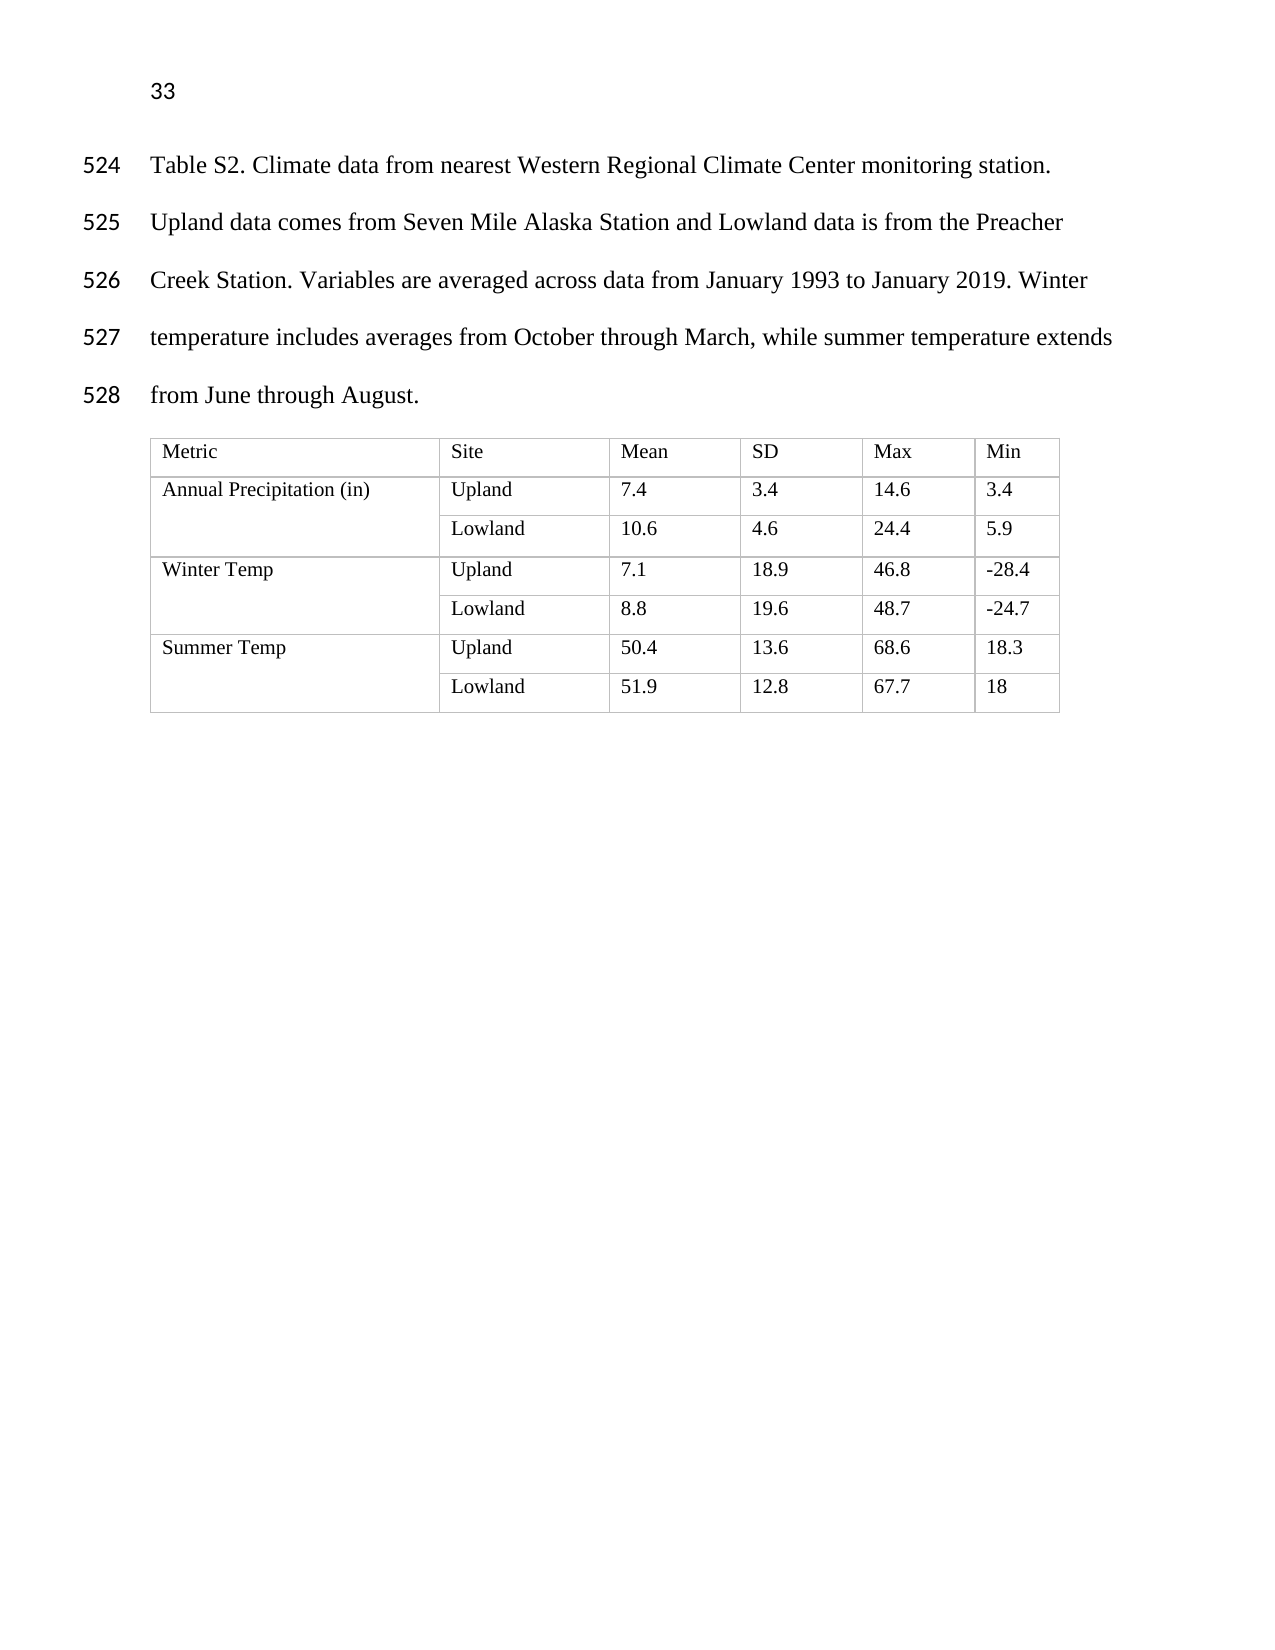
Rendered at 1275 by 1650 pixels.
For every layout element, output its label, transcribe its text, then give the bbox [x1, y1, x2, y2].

table_header Mean [610, 439, 740, 476]
table_cell 8.8 [610, 596, 740, 634]
table_cell Lowland [440, 674, 609, 712]
table_cell Winter Temp [151, 558, 439, 634]
table_header SD [741, 439, 862, 476]
table_cell 7.4 [610, 478, 740, 515]
table_cell 18.9 [741, 558, 862, 595]
table_cell 14.6 [863, 478, 974, 515]
table_cell Upland [440, 635, 609, 673]
table_header Max [863, 439, 974, 476]
table_header Metric [151, 439, 439, 476]
table_cell -28.4 [976, 558, 1059, 595]
table_cell Lowland [440, 596, 609, 634]
table_cell 10.6 [610, 516, 740, 556]
text Table S2. Climate data from nearest Western Regional Climate Center monitoring station. Upland data comes from Seven Mile Alaska Station and Lowland data is from the Preacher Creek Station. Variables are averaged across data from January 1993 to January 2019. Winter temperature includes averages from October through March, while summer temperature extends from June through August. [150, 150, 1125, 409]
table_cell 48.7 [863, 596, 974, 634]
table_cell 5.9 [976, 516, 1059, 556]
table_cell 46.8 [863, 558, 974, 595]
table_cell 67.7 [863, 674, 974, 712]
table_cell Upland [440, 478, 609, 515]
table_cell 13.6 [741, 635, 862, 673]
table_header Site [440, 439, 609, 476]
table_cell 7.1 [610, 558, 740, 595]
table_cell 19.6 [741, 596, 862, 634]
table_cell 18.3 [976, 635, 1059, 673]
table_cell 12.8 [741, 674, 862, 712]
table_cell 3.4 [976, 478, 1059, 515]
table_cell 18 [976, 674, 1059, 712]
table_cell 50.4 [610, 635, 740, 673]
table_cell 4.6 [741, 516, 862, 556]
table_cell Annual Precipitation (in) [151, 478, 439, 556]
table_cell -24.7 [976, 596, 1059, 634]
table_header Min [976, 439, 1059, 476]
table_cell Lowland [440, 516, 609, 556]
table_cell 68.6 [863, 635, 974, 673]
table_cell 51.9 [610, 674, 740, 712]
table_cell Summer Temp [151, 635, 439, 712]
table_cell 3.4 [741, 478, 862, 515]
table_cell Upland [440, 558, 609, 595]
table_cell 24.4 [863, 516, 974, 556]
